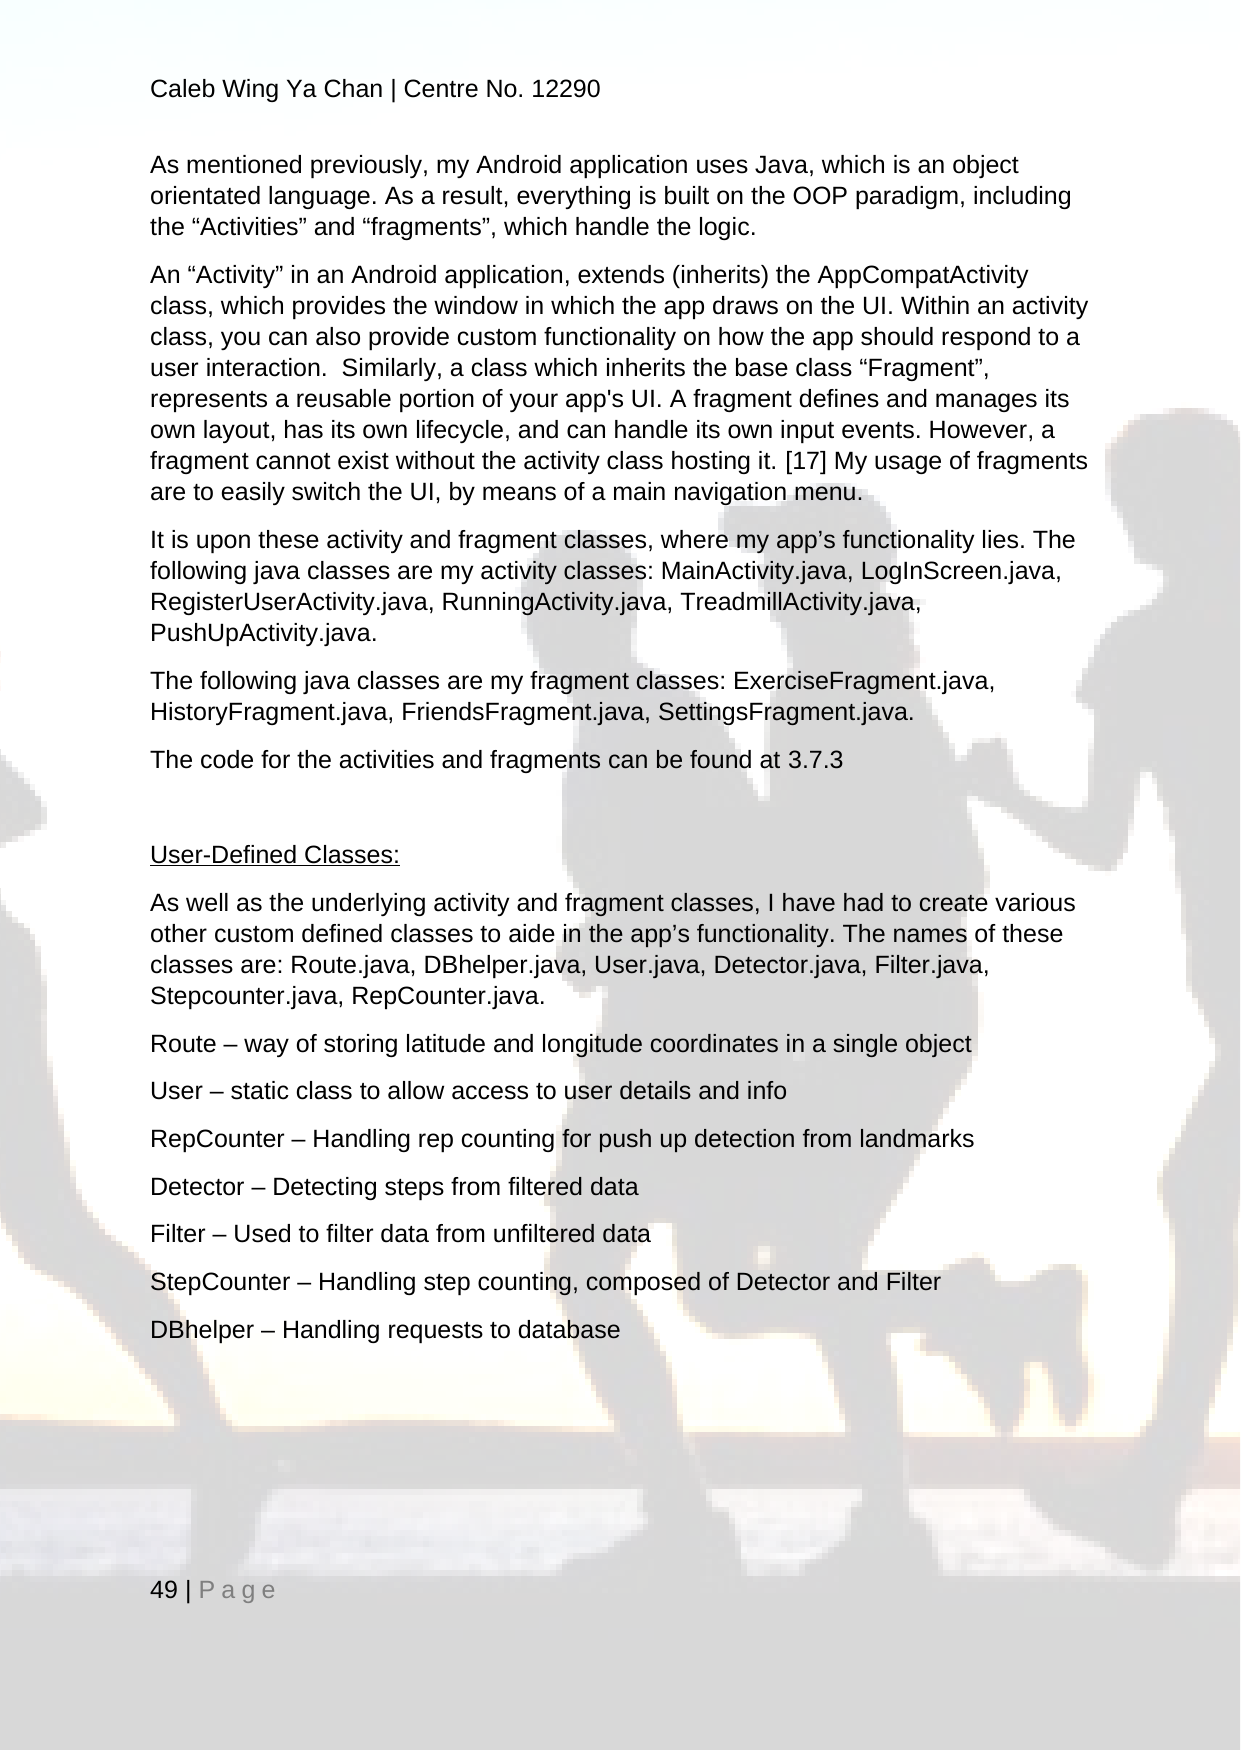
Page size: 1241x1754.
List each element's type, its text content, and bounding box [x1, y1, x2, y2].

text As well as the underlying activity and fragment classes, I have had to create various other custom defined classes to aide in the app’s functionality. The names of these classes are: Route.java, DBhelper.java, User.java, Detector.java, Filter.java, Stepcounter.java, RepCounter.java. [150, 888, 1090, 1009]
text Route – way of storing latitude and longitude coordinates in a single object [150, 1028, 1090, 1057]
text As mentioned previously, my Android application uses Java, which is an object orientated language. As a result, everything is built on the OOP paradigm, including the “Activities” and “fragments”, which handle the logic. [150, 150, 1090, 241]
text Detector – Detecting steps from filtered data [150, 1172, 1090, 1200]
text StepCounter – Handling step counting, composed of Detector and Filter [150, 1267, 1090, 1296]
text User – static class to allow access to user details and info [150, 1076, 1090, 1105]
text The code for the activities and fragments can be found at 3.6.3 [150, 744, 1090, 773]
text An “Activity” in an Android application, extends (inherits) the AppCompatActivity class, which provides the window in which the app draws on the UI. Within an activity class, you can also provide custom functionality on how the app should respond to a user interaction. Similarly, a class which inherits the base class “Fragment”, represents a reusable portion of your app's UI. A fragment defines and manages its own layout, has its own lifecycle, and can handle its own input events. However, a fragment cannot exist without the activity class hosting it. My usage of fragments are to easily switch the UI, by means of a main navigation menu. [150, 260, 1090, 506]
text Filter – Used to filter data from unfiltered data [150, 1219, 1090, 1248]
text User-Defined Classes: [150, 840, 1090, 869]
text RepCounter – Handling rep counting for push up detection from landmarks [150, 1124, 1090, 1153]
text It is upon these activity and fragment classes, where my app’s functionality lies. The following java classes are my activity classes: MainActivity.java, LogInScreen.java, RegisterUserActivity.java, RunningActivity.java, TreadmillActivity.java, PushUpActivity.java. [150, 525, 1090, 647]
text DBhelper – Handling requests to database [150, 1315, 1090, 1343]
text The following java classes are my fragment classes: ExerciseFragment.java, HistoryFragment.java, FriendsFragment.java, SettingsFragment.java. [150, 666, 1090, 726]
